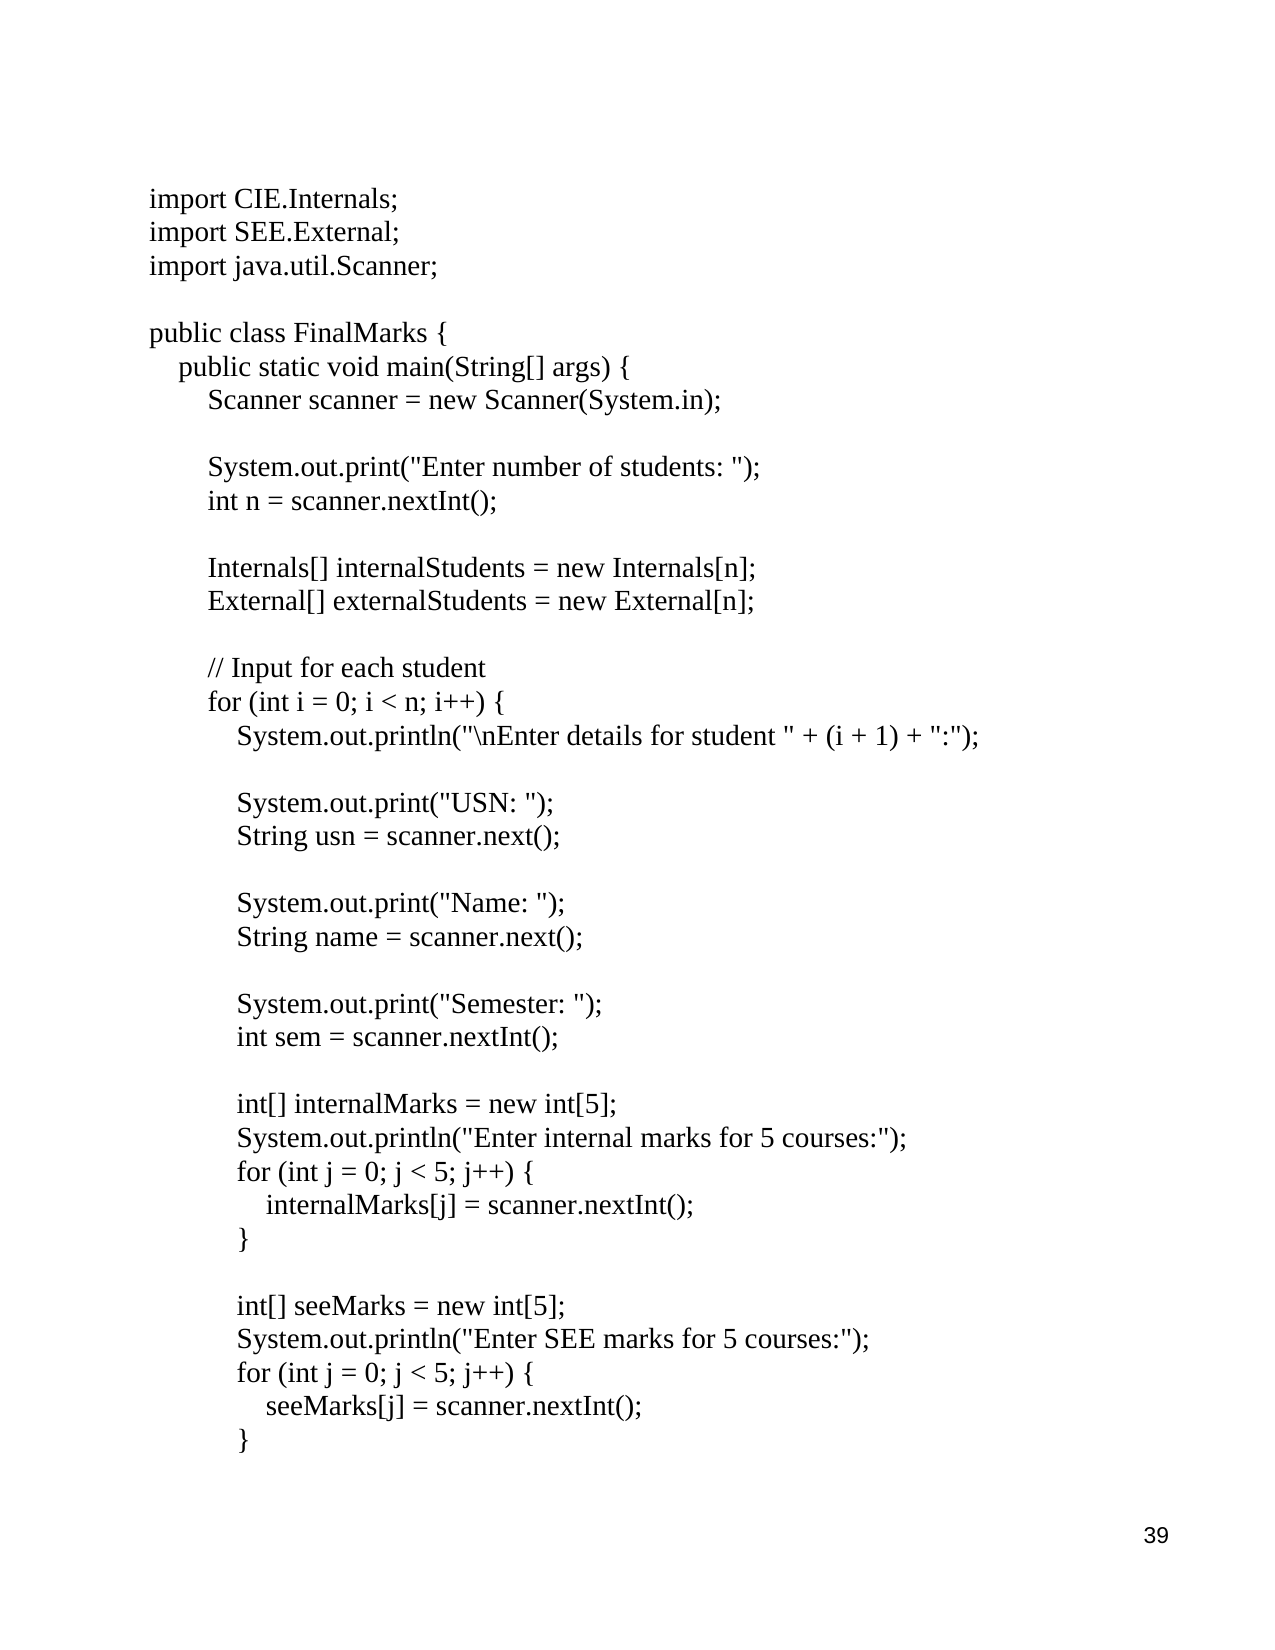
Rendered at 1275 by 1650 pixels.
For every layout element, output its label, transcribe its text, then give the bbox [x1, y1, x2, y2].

text } [149, 1422, 1169, 1456]
text Scanner scanner = new Scanner(System.in); [149, 382, 1169, 416]
text System.out.print("Semester: "); [149, 986, 1169, 1019]
text int n = scanner.nextInt(); [149, 483, 1169, 516]
text internalMarks[j] = scanner.nextInt(); [149, 1187, 1169, 1221]
text int sem = scanner.nextInt(); [149, 1019, 1169, 1053]
text for (int j = 0; j < 5; j++) { [149, 1355, 1169, 1388]
text } [149, 1221, 1169, 1254]
text seeMarks[j] = scanner.nextInt(); [149, 1388, 1169, 1422]
text String usn = scanner.next(); [149, 818, 1169, 852]
text import SEE.External; [149, 214, 1169, 248]
text for (int j = 0; j < 5; j++) { [149, 1154, 1169, 1187]
text Internals[] internalStudents = new Internals[n]; [149, 550, 1169, 583]
text int[] seeMarks = new int[5]; [149, 1288, 1169, 1321]
text int[] internalMarks = new int[5]; [149, 1087, 1169, 1120]
text System.out.println("Enter internal marks for 5 courses:"); [149, 1120, 1169, 1154]
text String name = scanner.next(); [149, 919, 1169, 952]
text System.out.println("Enter SEE marks for 5 courses:"); [149, 1321, 1169, 1355]
text for (int i = 0; i < n; i++) { [149, 684, 1169, 718]
text public class FinalMarks { [149, 315, 1169, 349]
text System.out.print("Enter number of students: "); [149, 449, 1169, 483]
text External[] externalStudents = new External[n]; [149, 583, 1169, 617]
text public static void main(String[] args) { [149, 349, 1169, 382]
text import CIE.Internals; [149, 181, 1169, 214]
text System.out.print("Name: "); [149, 885, 1169, 919]
text System.out.print("USN: "); [149, 785, 1169, 818]
text // Input for each student [149, 651, 1169, 684]
text import java.util.Scanner; [149, 248, 1169, 282]
text System.out.println("\nEnter details for student " + (i + 1) + ":"); [149, 718, 1169, 751]
